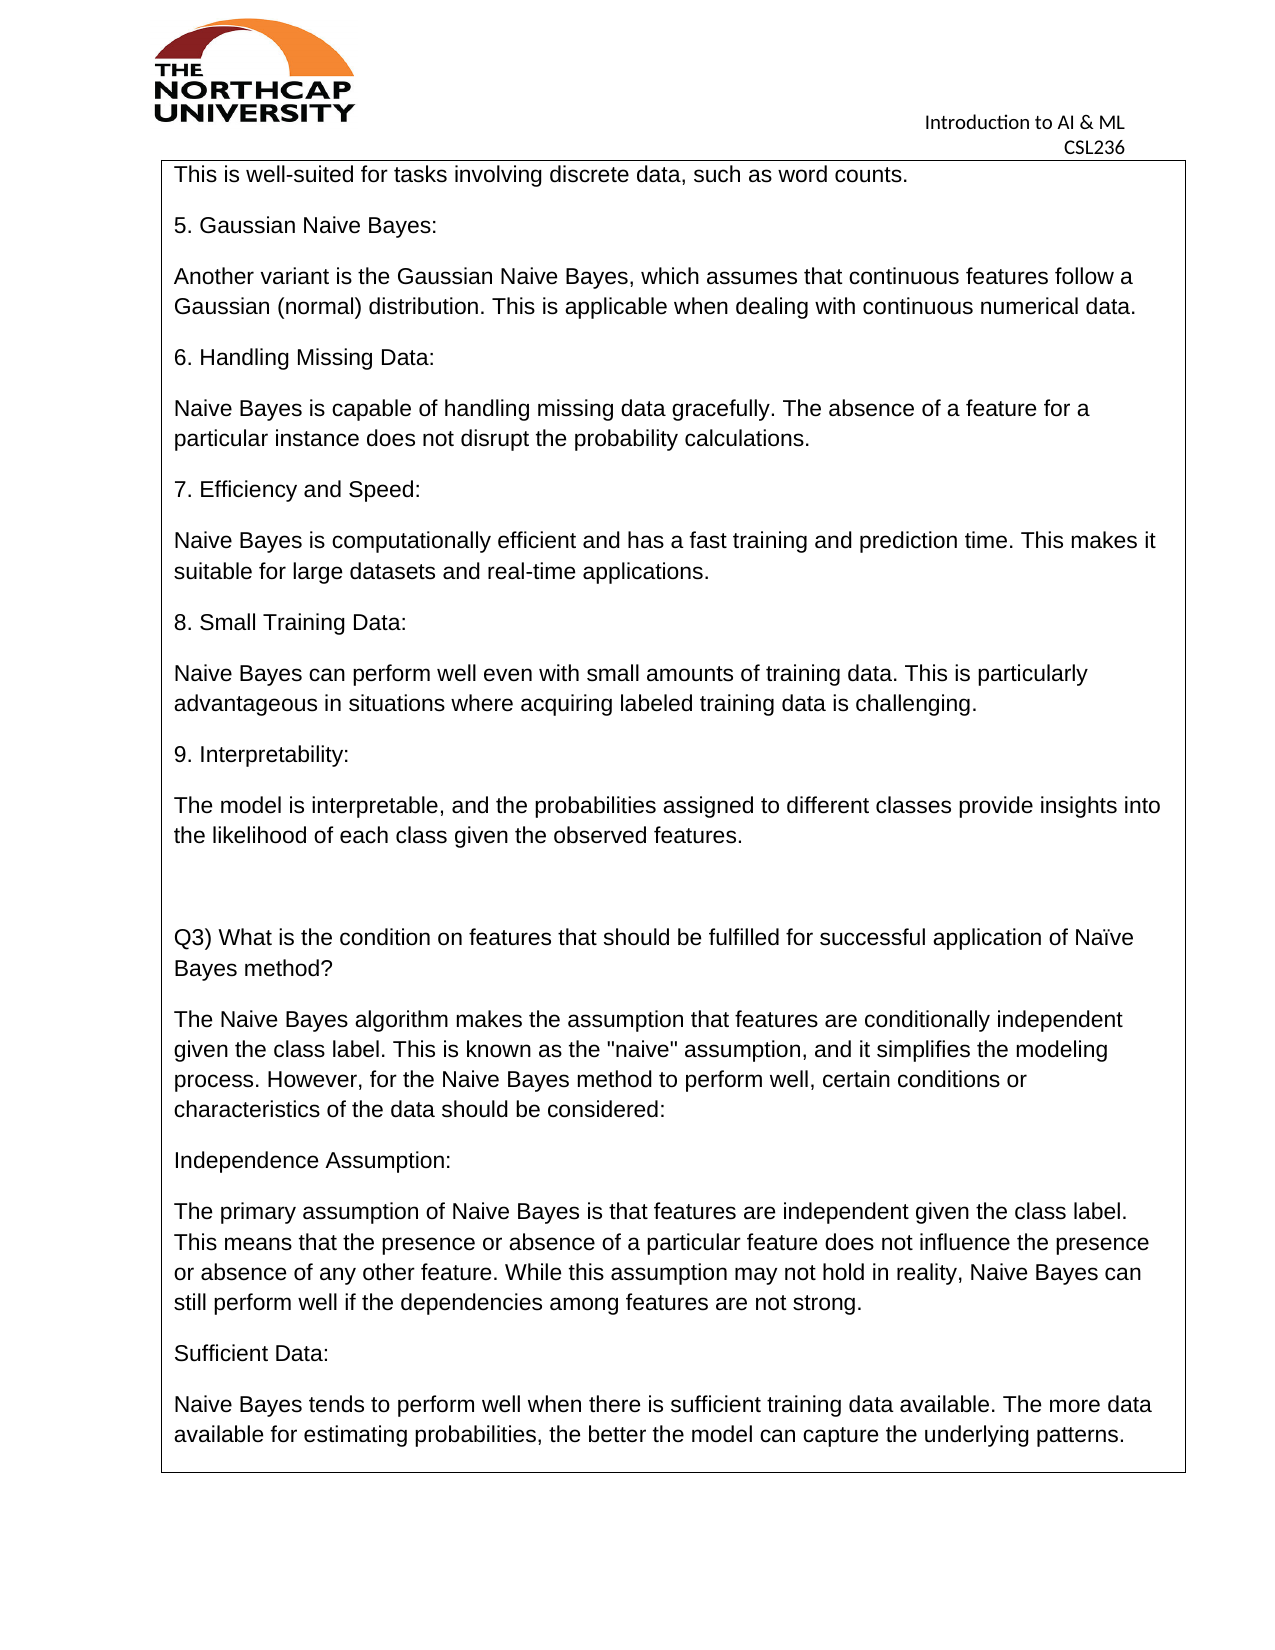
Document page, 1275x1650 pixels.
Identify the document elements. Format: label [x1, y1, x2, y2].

table_cell [162, 161, 1185, 1472]
picture [150, 15, 358, 129]
